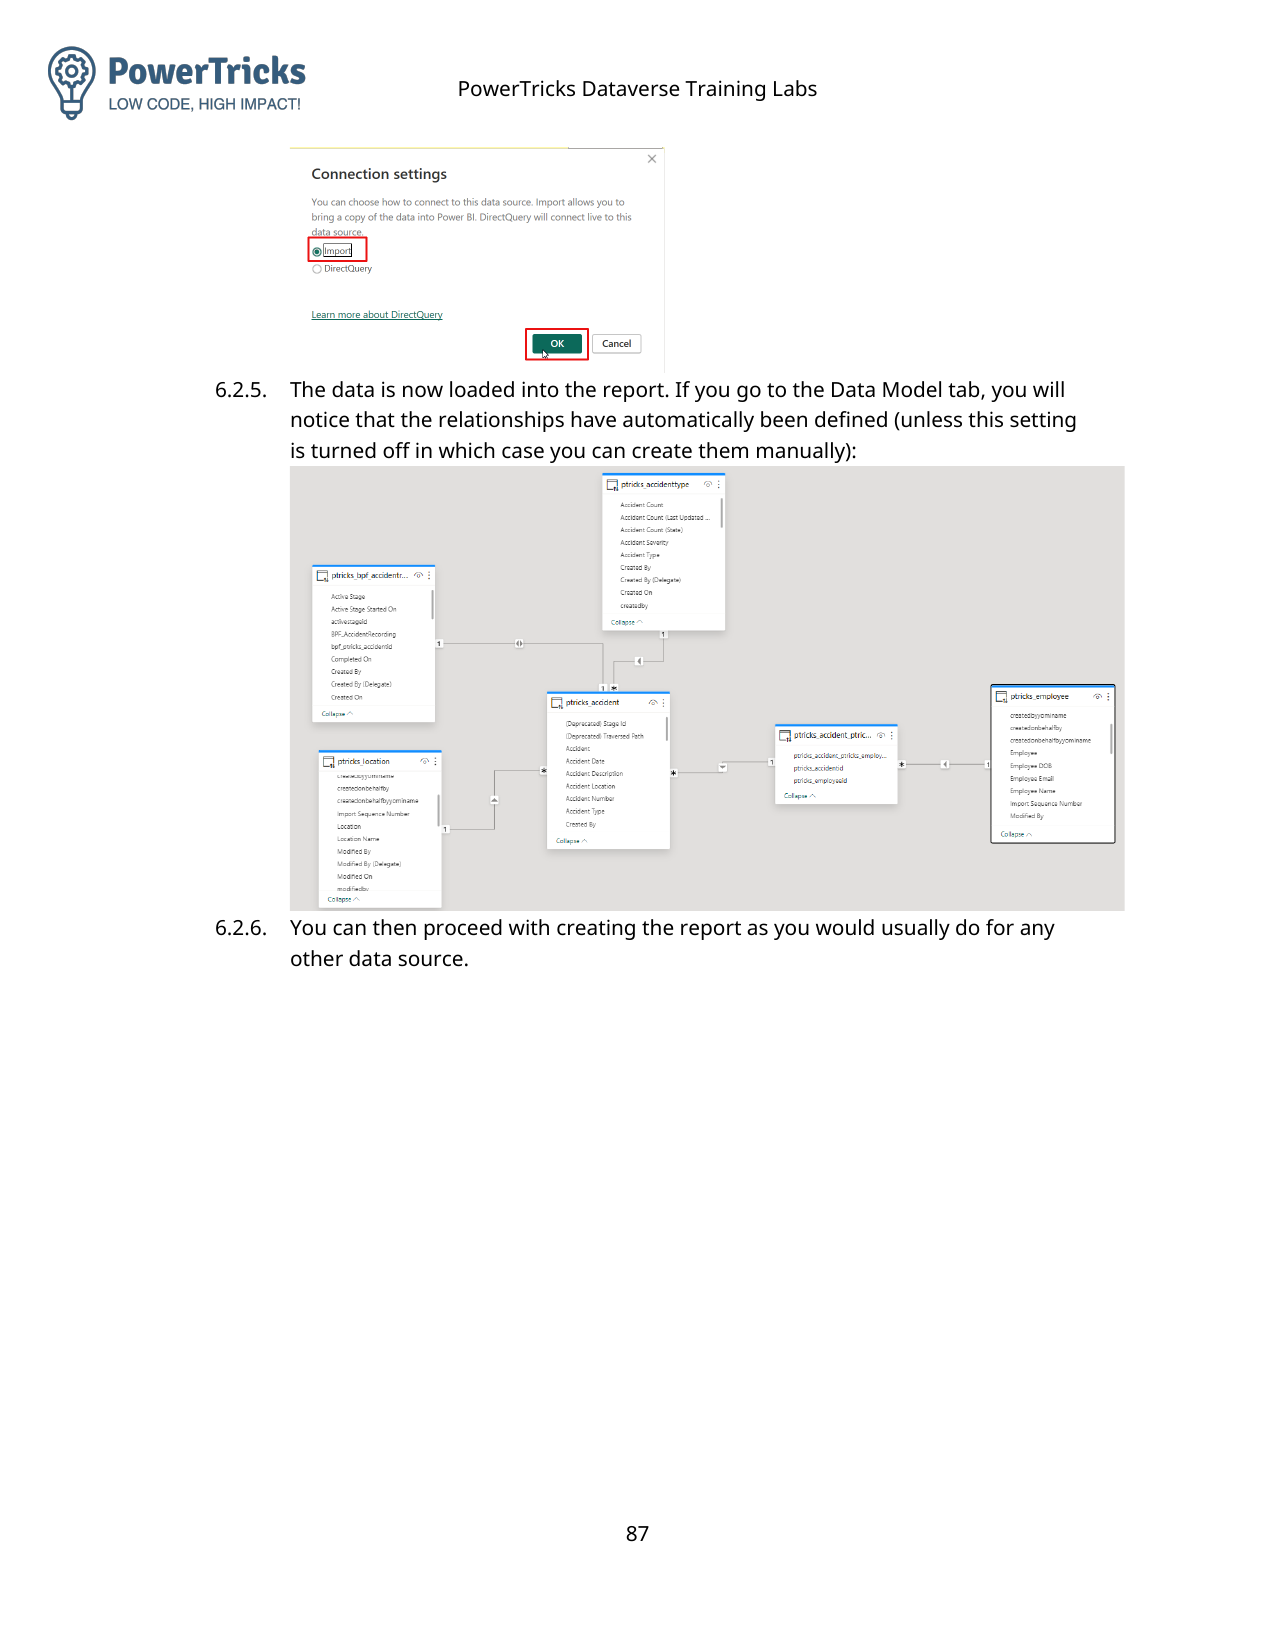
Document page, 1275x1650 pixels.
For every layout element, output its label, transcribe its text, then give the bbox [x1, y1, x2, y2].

picture [289, 147, 665, 373]
list The data is now loaded into the report. If you go to the Data Model tab, you will notice that the relationships have automatically been defined (unless this setting is turned off in which case you can create them manually): [215, 375, 1098, 464]
picture [40, 39, 310, 124]
list You can then proceed with creating the report as you would usually do for any other data source. [215, 913, 1098, 972]
picture [289, 466, 1125, 911]
